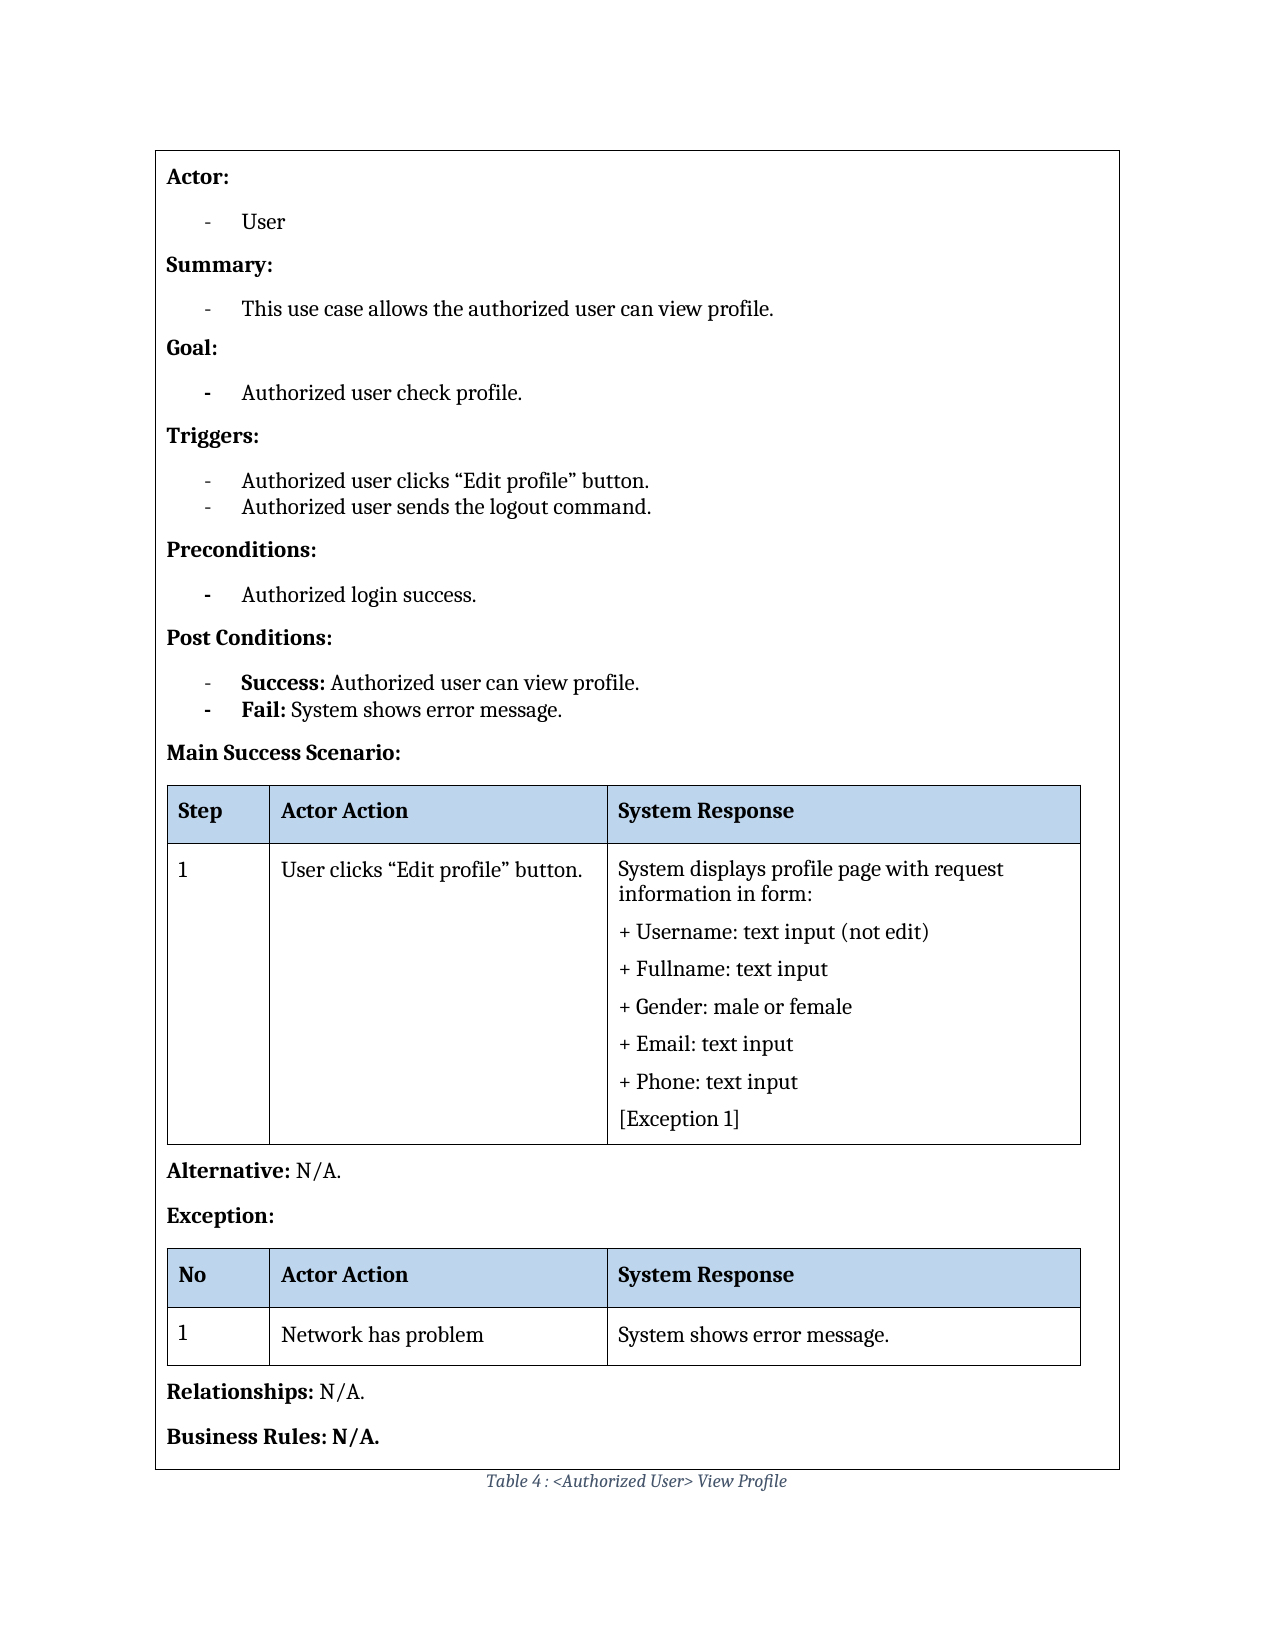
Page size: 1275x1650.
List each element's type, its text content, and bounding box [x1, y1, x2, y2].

table_cell Actor: User Summary: This use case allows the authorized user can view profile. Goal: Authorized user check profile. Triggers: Authorized user clicks “Edit profile” button. Authorized user sends the logout command. Preconditions: Authorized login success. Post Conditions: Success: Authorized user can view profile. Fail: System shows error message. Main Success Scenario: Alternative: N/A. Exception: Relationships: N/A. Business Rules: N/A. [156, 151, 1119, 1469]
